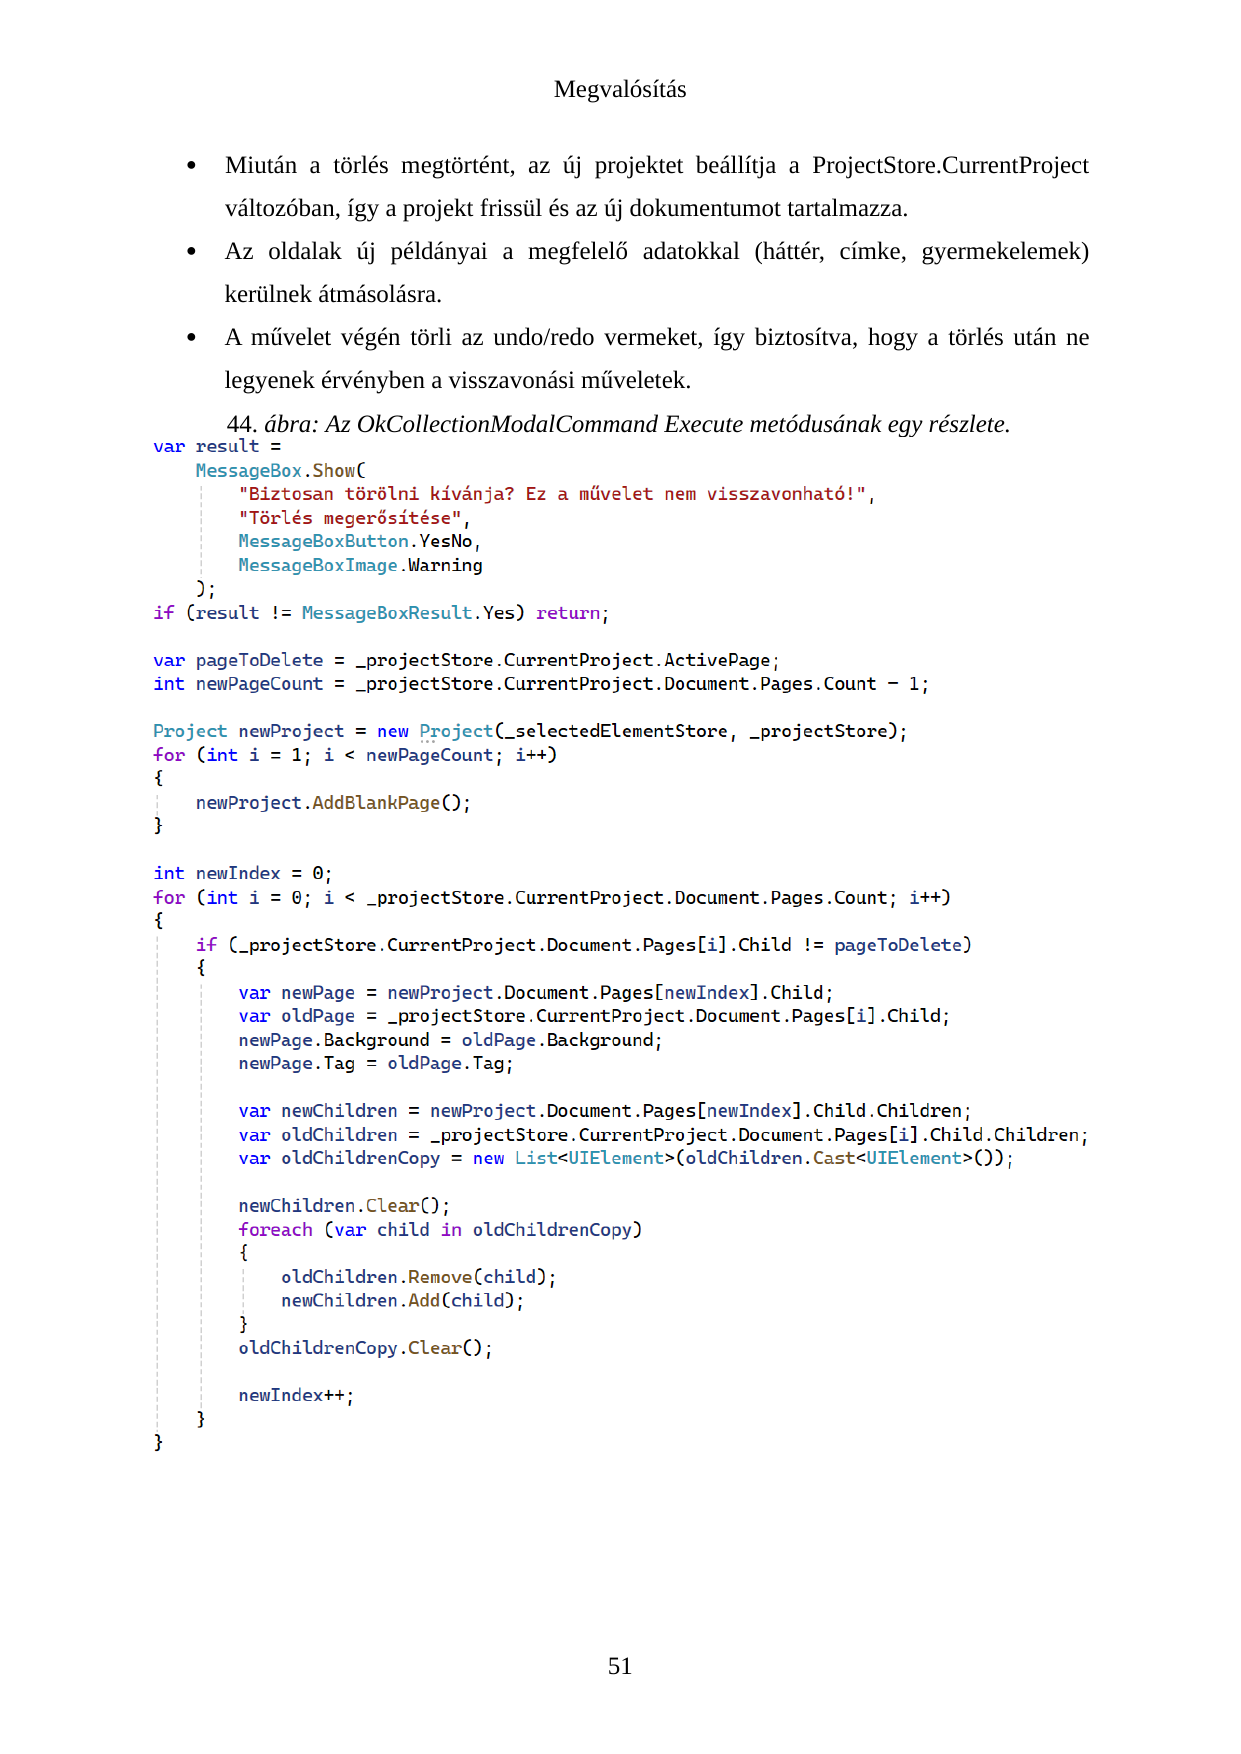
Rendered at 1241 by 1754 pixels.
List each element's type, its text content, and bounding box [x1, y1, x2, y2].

list Miután a törlés megtörtént, az új projektet beállítja a ProjectStore.CurrentProject változóban, így a projekt frissül és az új dokumentumot tartalmazza. [187, 150, 1090, 222]
list 44. ábra: Az OkCollectionModalCommand Execute metódusának egy részlete. [150, 409, 1090, 437]
picture [149, 437, 1091, 1454]
list A művelet végén törli az undo/redo vermeket, így biztosítva, hogy a törlés után ne legyenek érvényben a visszavonási műveletek. [187, 322, 1090, 394]
list Az oldalak új példányai a megfelelő adatokkal (háttér, címke, gyermekelemek) kerülnek átmásolásra. [187, 236, 1090, 308]
